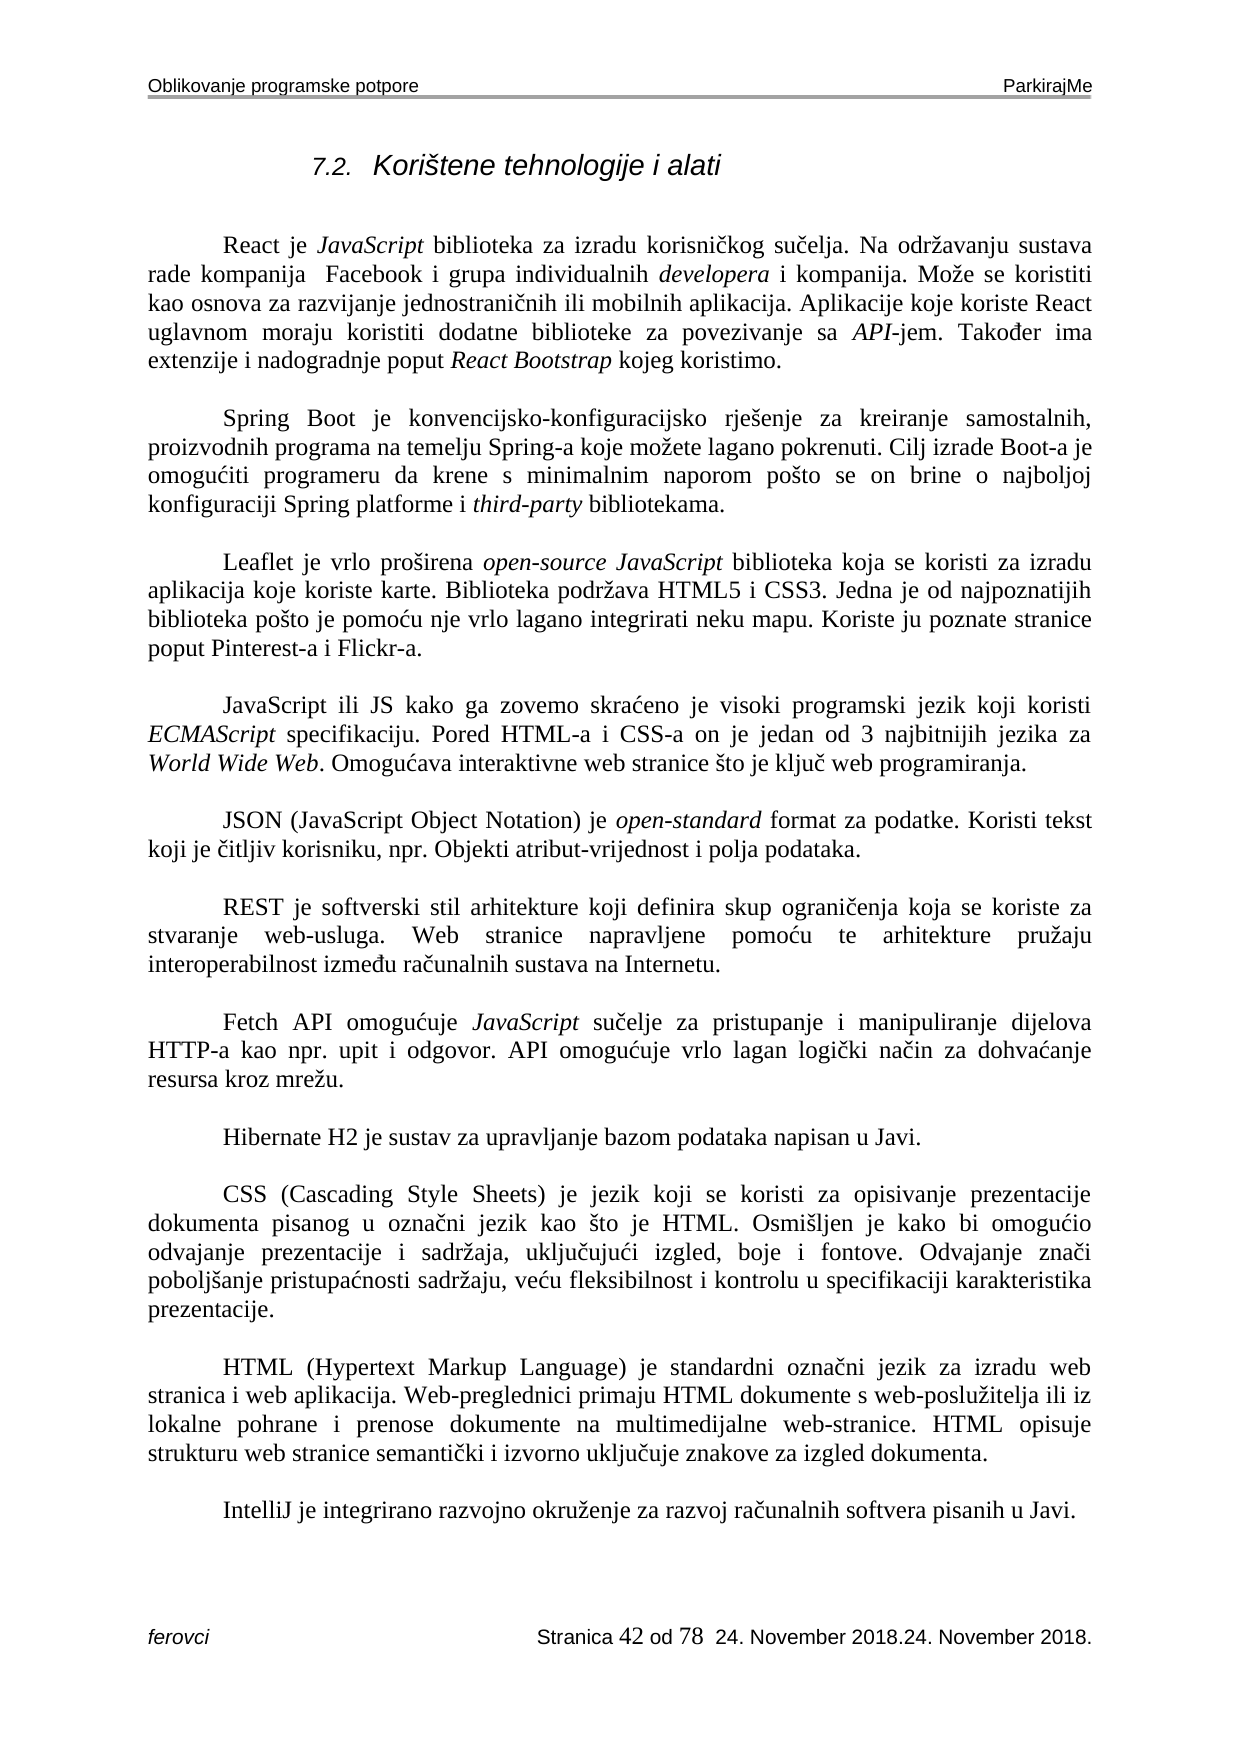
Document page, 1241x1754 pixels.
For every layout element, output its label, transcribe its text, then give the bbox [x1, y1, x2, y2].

text Spring Boot je konvencijsko-konfiguracijsko rješenje za kreiranje samostalnih, proizvodnih programa na temelju Spring-a koje možete lagano pokrenuti. Cilj izrade Boot-a je omogućiti programeru da krene s minimalnim naporom pošto se on brine o najboljoj konfiguraciji Spring platforme i third-party bibliotekama. [148, 403, 1093, 518]
picture [147, 95, 1092, 99]
text Hibernate H2 je sustav za upravljanje bazom podataka napisan u Javi. [148, 1122, 1093, 1151]
text JavaScript ili JS kako ga zovemo skraćeno je visoki programski jezik koji koristi ECMAScript specifikaciju. Pored HTML-a i CSS-a on je jedan od 3 najbitnijih jezika za World Wide Web. Omogućava interaktivne web stranice što je ključ web programiranja. [148, 691, 1093, 777]
text Leaflet je vrlo proširena open-source JavaScript biblioteka koja se koristi za izradu aplikacija koje koriste karte. Biblioteka podržava HTML5 i CSS3. Jedna je od najpoznatijih biblioteka pošto je pomoću nje vrlo lagano integrirati neku mapu. Koriste ju poznate stranice poput Pinterest-a i Flickr-a. [148, 547, 1093, 662]
text React je JavaScript biblioteka za izradu korisničkog sučelja. Na održavanju sustava rade kompanija Facebook i grupa individualnih developera i kompanija. Može se koristiti kao osnova za razvijanje jednostraničnih ili mobilnih aplikacija. Aplikacije koje koriste React uglavnom moraju koristiti dodatne biblioteke za povezivanje sa API-jem. Također ima extenzije i nadogradnje poput React Bootstrap kojeg koristimo. [148, 231, 1093, 374]
text CSS (Cascading Style Sheets) je jezik koji se koristi za opisivanje prezentacije dokumenta pisanog u označni jezik kao što je HTML. Osmišljen je kako bi omogućio odvajanje prezentacije i sadržaja, uključujući izgled, boje i fontove. Odvajanje znači poboljšanje pristupaćnosti sadržaju, veću fleksibilnost i kontrolu u specifikaciji karakteristika prezentacije. [148, 1179, 1093, 1323]
text HTML (Hypertext Markup Language) je standardni označni jezik za izradu web stranica i web aplikacija. Web-preglednici primaju HTML dokumente s web-poslužitelja ili iz lokalne pohrane i prenose dokumente na multimedijalne web-stranice. HTML opisuje strukturu web stranice semantički i izvorno uključuje znakove za izgled dokumenta. [148, 1352, 1093, 1467]
text Fetch API omogućuje JavaScript sučelje za pristupanje i manipuliranje dijelova HTTP-a kao npr. upit i odgovor. API omogućuje vrlo lagan logički način za dohvaćanje resursa kroz mrežu. [148, 1007, 1093, 1093]
text IntelliJ je integrirano razvojno okruženje za razvoj računalnih softvera pisanih u Javi. [148, 1496, 1093, 1524]
subtitle Korištene tehnologije i alati [252, 148, 1093, 181]
text JSON (JavaScript Object Notation) je open-standard format za podatke. Koristi tekst koji je čitljiv korisniku, npr. Objekti atribut-vrijednost i polja podataka. [148, 806, 1093, 863]
text REST je softverski stil arhitekture koji definira skup ograničenja koja se koriste za stvaranje web-usluga. Web stranice napravljene pomoću te arhitekture pružaju interoperabilnost između računalnih sustava na Internetu. [148, 892, 1093, 978]
